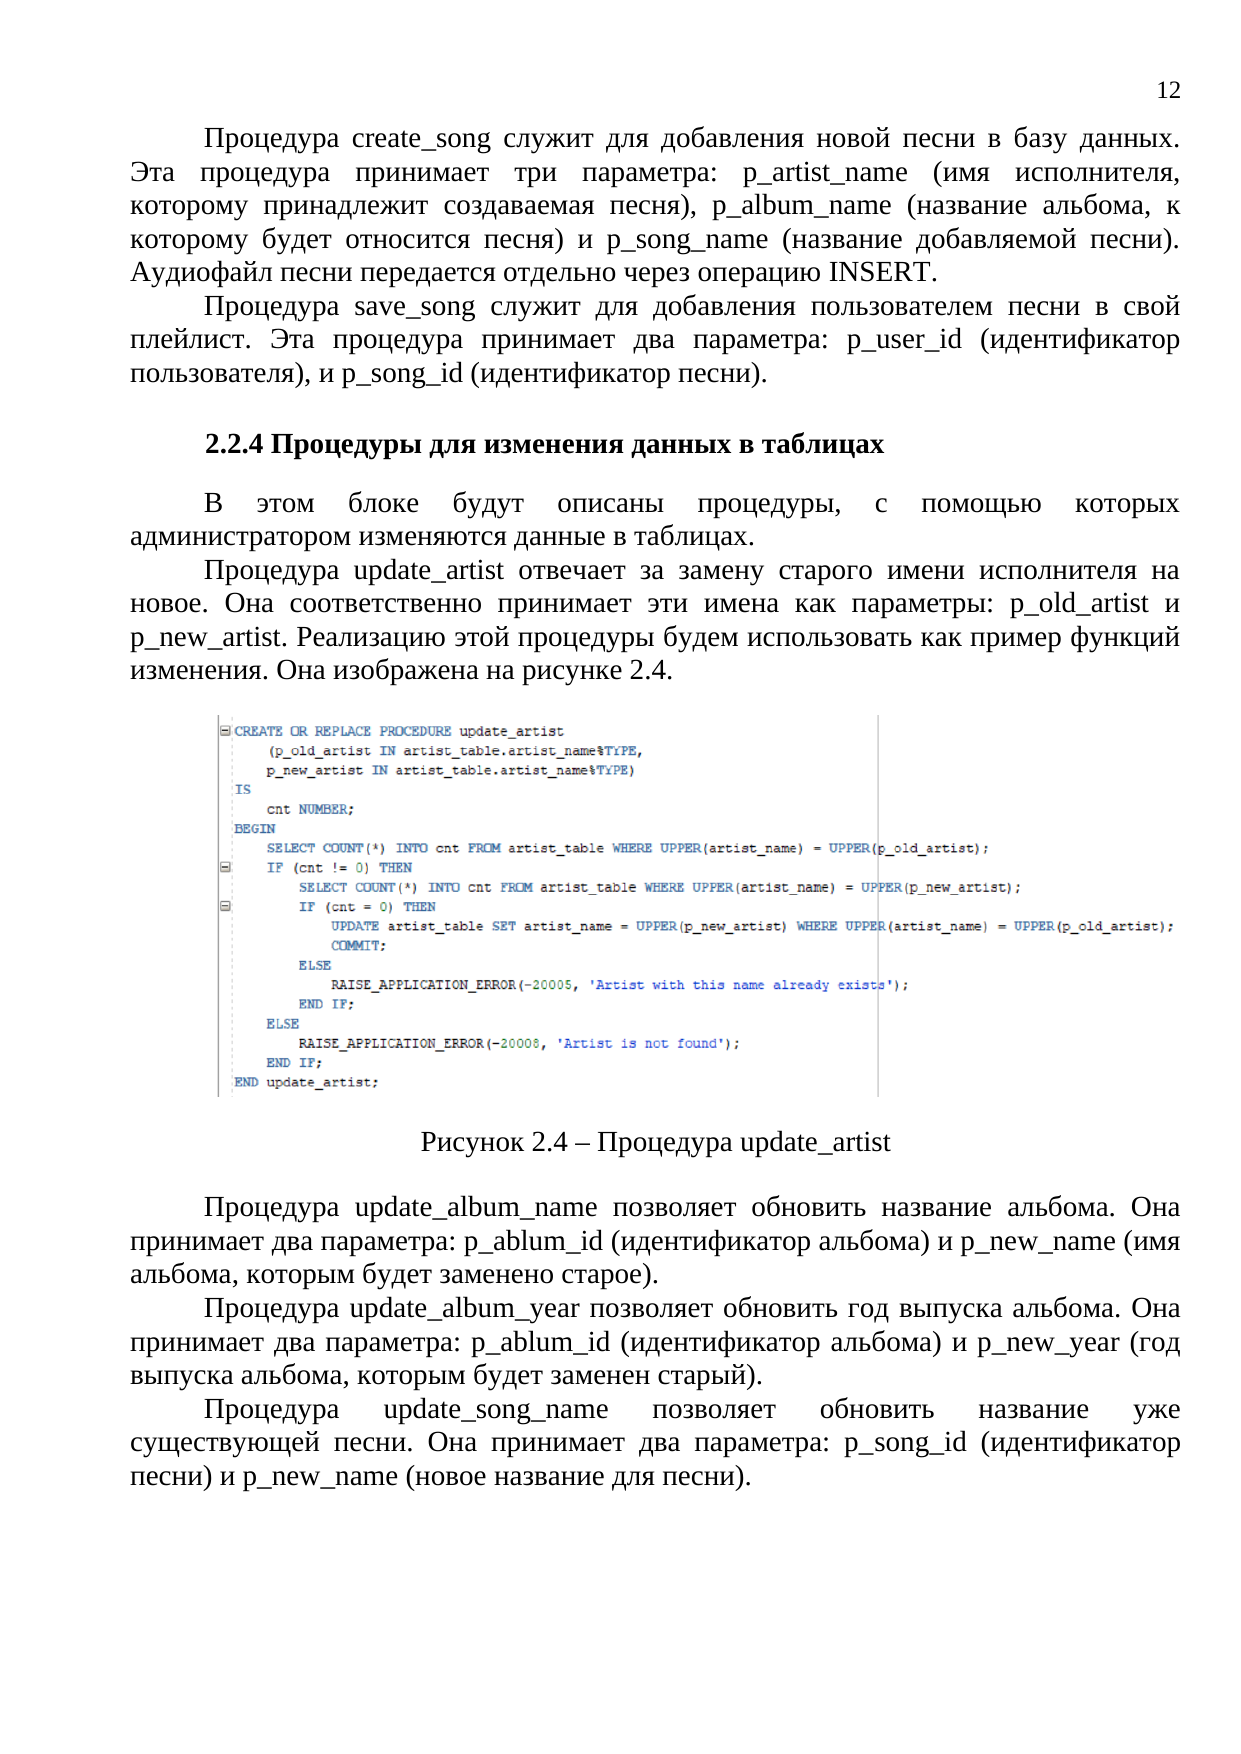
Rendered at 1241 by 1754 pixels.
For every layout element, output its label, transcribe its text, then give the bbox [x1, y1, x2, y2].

text Процедура save_song служит для добавления пользователем песни в свой плейлист. Эта процедура принимает два параметра: p_user_id (идентификатор пользователя), и p_song_id (идентификатор песни). [130, 288, 1181, 389]
text Процедура update_album_year позволяет обновить год выпуска альбома. Она принимает два параметра: p_ablum_id (идентификатор альбома) и p_new_year (год выпуска альбома, которым будет заменен старый). [130, 1290, 1181, 1391]
list Процедуры для изменения данных в таблицах [205, 426, 1181, 460]
text В этом блоке будут описаны процедуры, с помощью которых администратором изменяются данные в таблицах. [130, 485, 1181, 552]
text Процедура update_song_name позволяет обновить название уже существующей песни. Она принимает два параметра: p_song_id (идентификатор песни) и p_new_name (новое название для песни). [130, 1391, 1181, 1491]
text Процедура update_album_name позволяет обновить название альбома. Она принимает два параметра: p_ablum_id (идентификатор альбома) и p_new_name (имя альбома, которым будет заменено старое). [130, 1189, 1181, 1290]
text Процедура create_song служит для добавления новой песни в базу данных. Эта процедура принимает три параметра: p_artist_name (имя исполнителя, которому принадлежит создаваемая песня), p_album_name (название альбома, к которому будет относится песня) и p_song_name (название добавляемой песни). Аудиофайл песни передается отдельно через операцию INSERT. [130, 120, 1181, 288]
text Рисунок 2.4 – Процедура update_artist [130, 1124, 1181, 1158]
picture [210, 715, 1175, 1097]
text Процедура update_artist отвечает за замену старого имени исполнителя на новое. Она соответственно принимает эти имена как параметры: p_old_artist и p_new_artist. Реализацию этой процедуры будем использовать как пример функций изменения. Она изображена на рисунке 2.4. [130, 552, 1181, 686]
